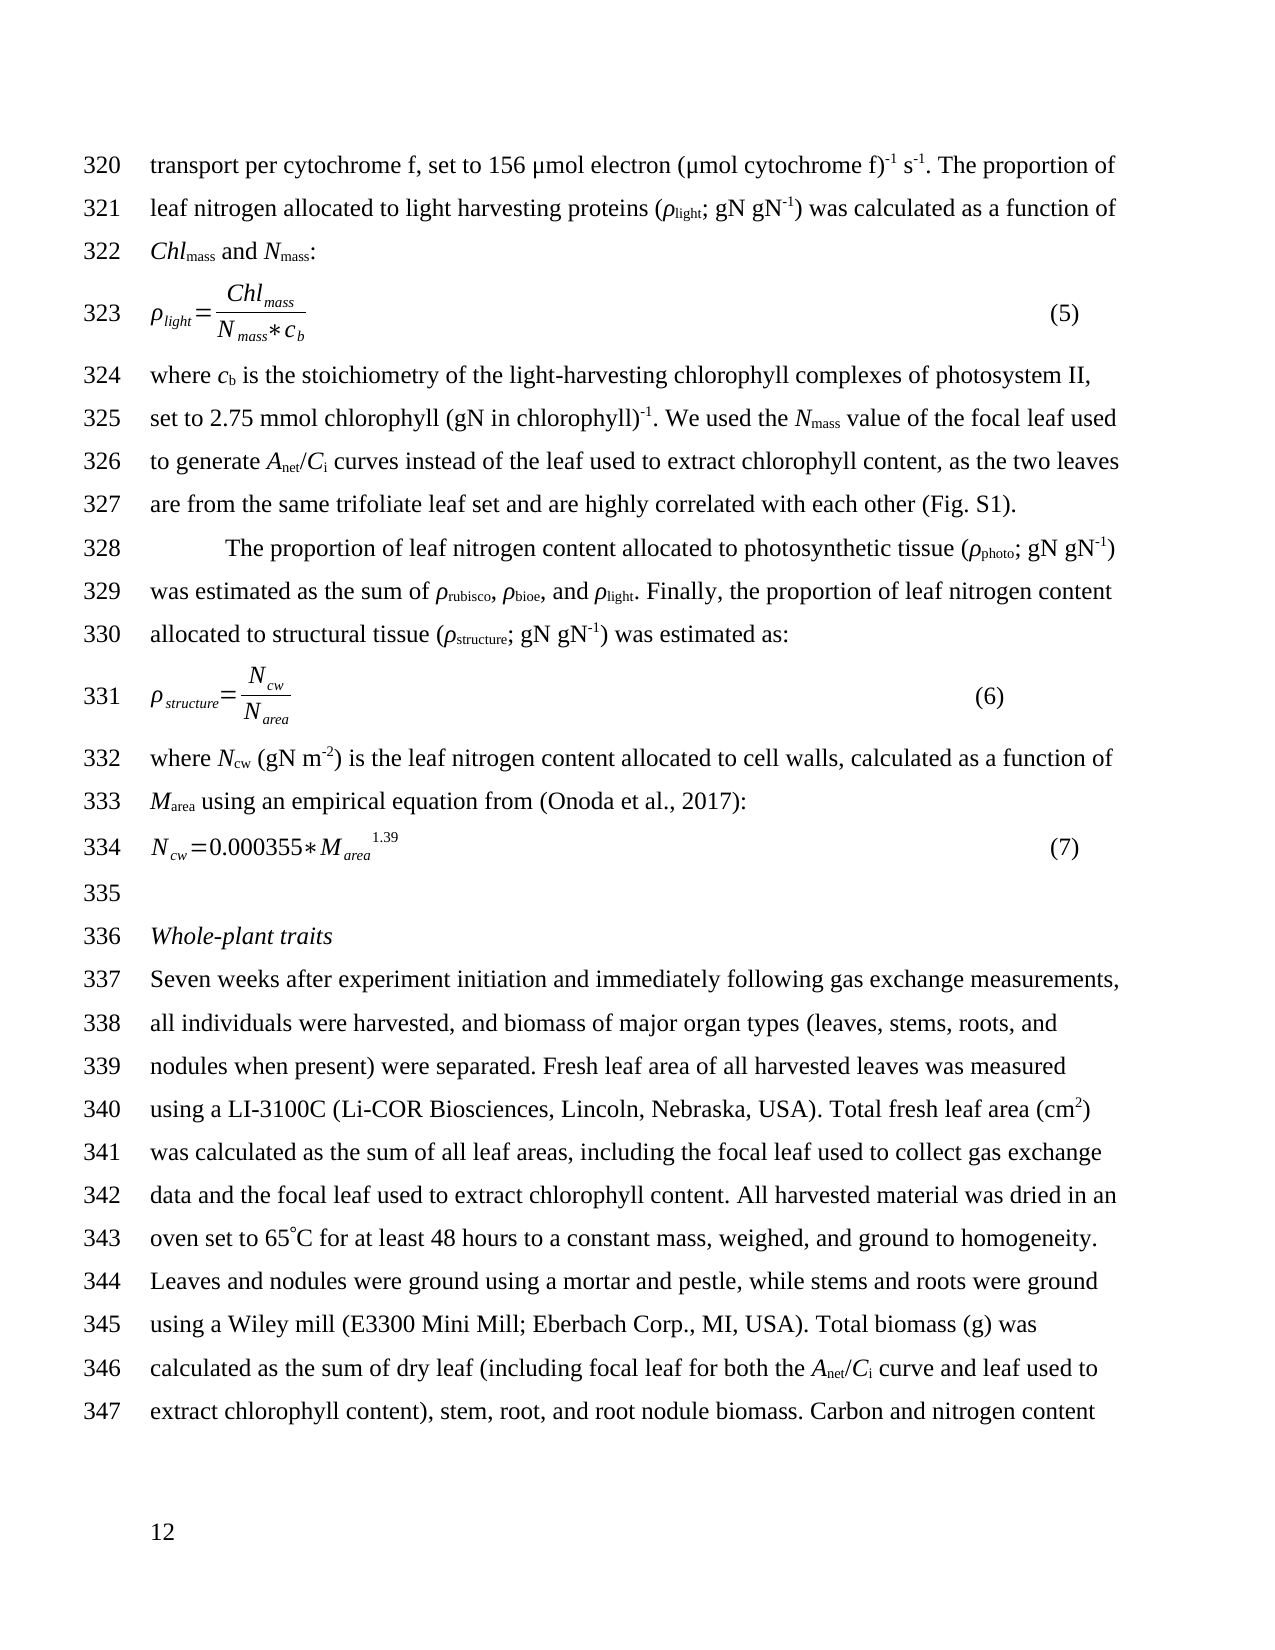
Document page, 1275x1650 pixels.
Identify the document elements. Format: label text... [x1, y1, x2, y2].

text Whole-plant traits [150, 921, 1125, 950]
text (6) [150, 662, 1125, 728]
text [150, 964, 1125, 1424]
text (5) [150, 279, 1125, 346]
text where Ncw (gN m-2) is the leaf nitrogen content allocated to cell walls, calculated as a function of Marea using an empirical equation from : [150, 743, 1125, 814]
text The proportion of leaf nitrogen content allocated to photosynthetic tissue (ρphoto; gN gN-1) was estimated as the sum of ρrubisco, ρbioe, and ρlight. Finally, the proportion of leaf nitrogen content allocated to structural tissue (ρstructure; gN gN-1) was estimated as: [150, 533, 1125, 648]
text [150, 150, 1125, 265]
text (7) [150, 829, 1125, 864]
text where cb is the stoichiometry of the light-harvesting chlorophyll complexes of photosystem II, set to 2.75 mmol chlorophyll (gN in chlorophyll)-1. We used the Nmass value of the focal leaf used to generate Anet/Ci curves instead of the leaf used to extract chlorophyll content, as the two leaves are from the same trifoliate leaf set and are highly correlated with each other (Fig. S1). [150, 360, 1125, 518]
